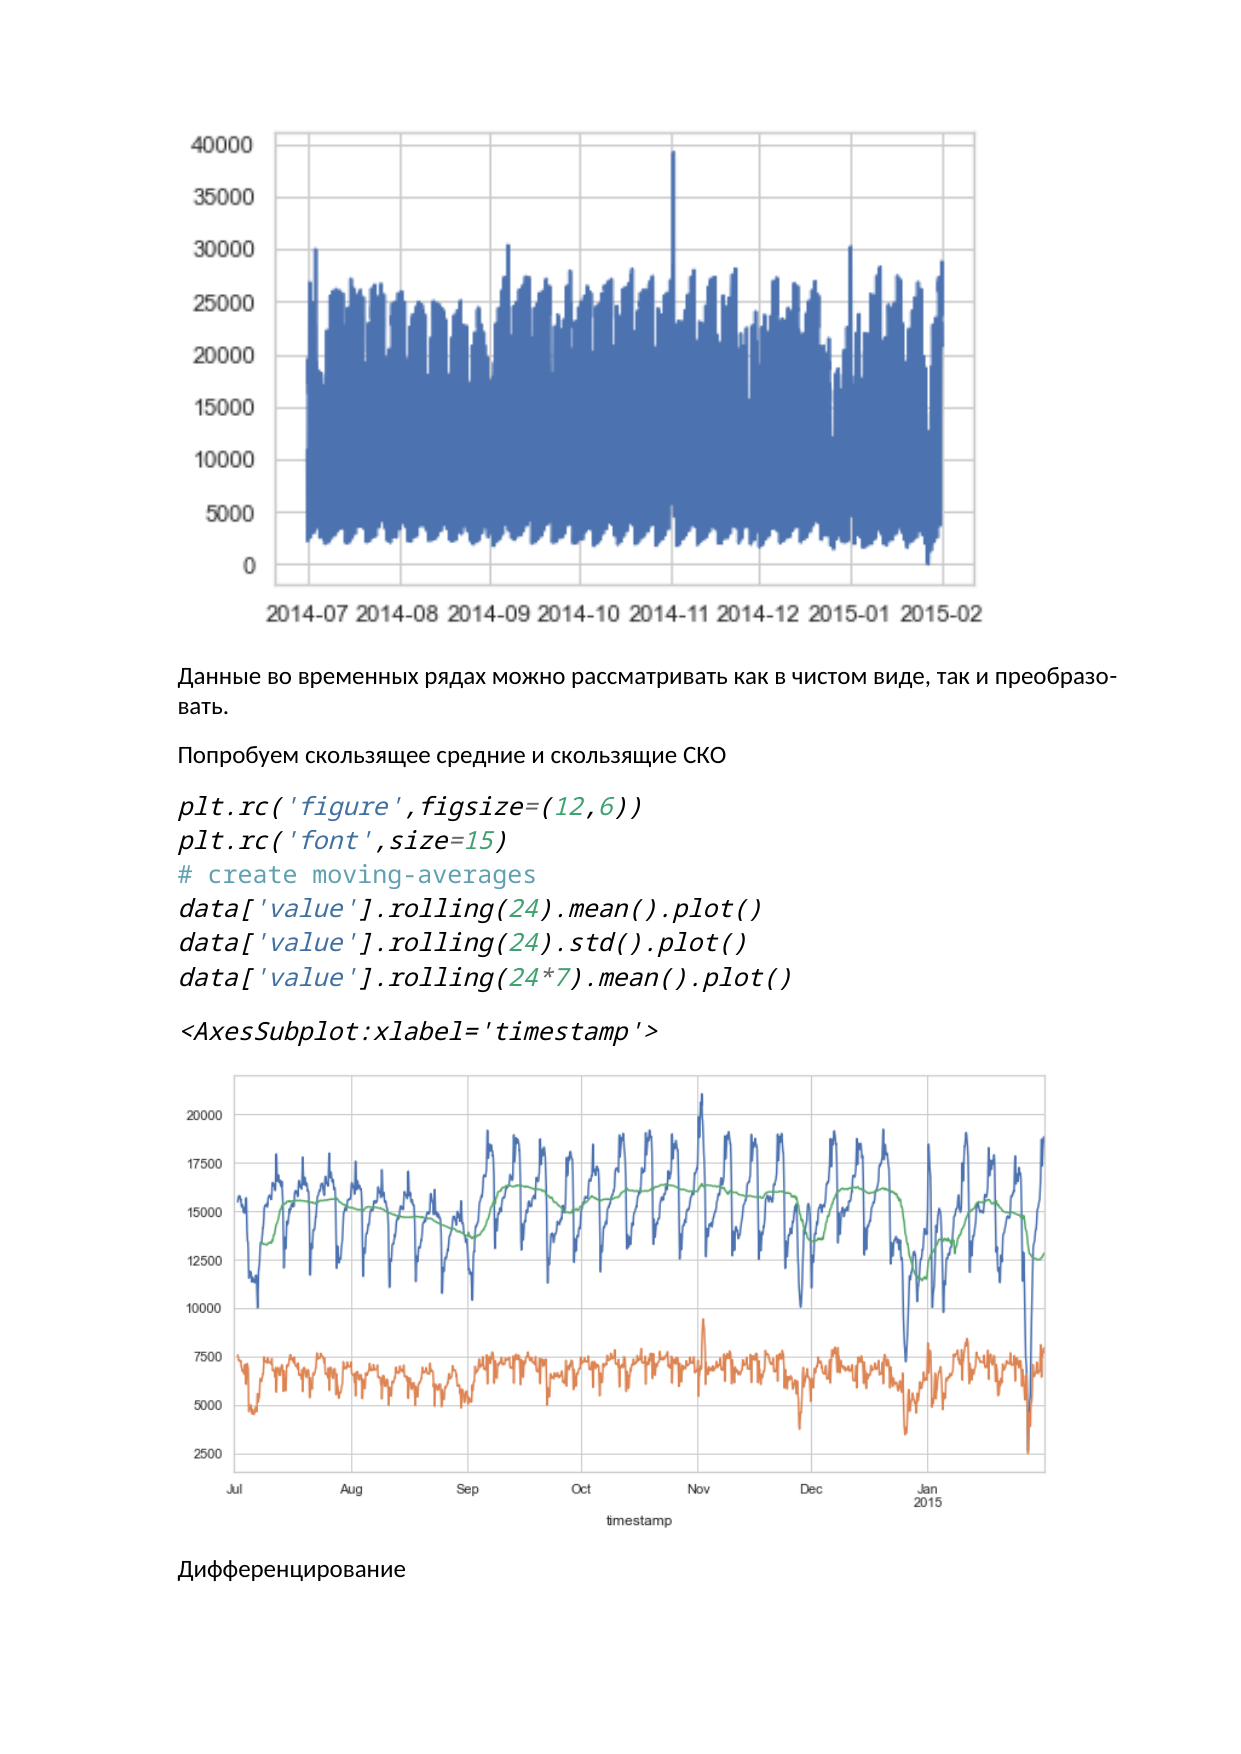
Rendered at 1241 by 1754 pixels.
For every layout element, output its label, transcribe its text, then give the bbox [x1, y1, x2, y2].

picture [177, 1068, 1053, 1535]
text <AxesSubplot:xlabel='timestamp'> [177, 1014, 1152, 1048]
text plt.rc('figure',figsize=(12,6)) plt.rc('font',size=15) # create moving-averages data['value'].rolling(24).mean().plot() data['value'].rolling(24).std().plot() data['value'].rolling(24*7).mean().plot() [177, 789, 1152, 993]
text Данные во временных рядах можно рассматривать как в чистом виде, так и преобразовать. [177, 660, 1152, 721]
text Попробуем скользящее средние и скользящие СКО [177, 739, 1152, 770]
picture [177, 118, 998, 641]
text Дифференцирование [177, 1553, 1152, 1583]
